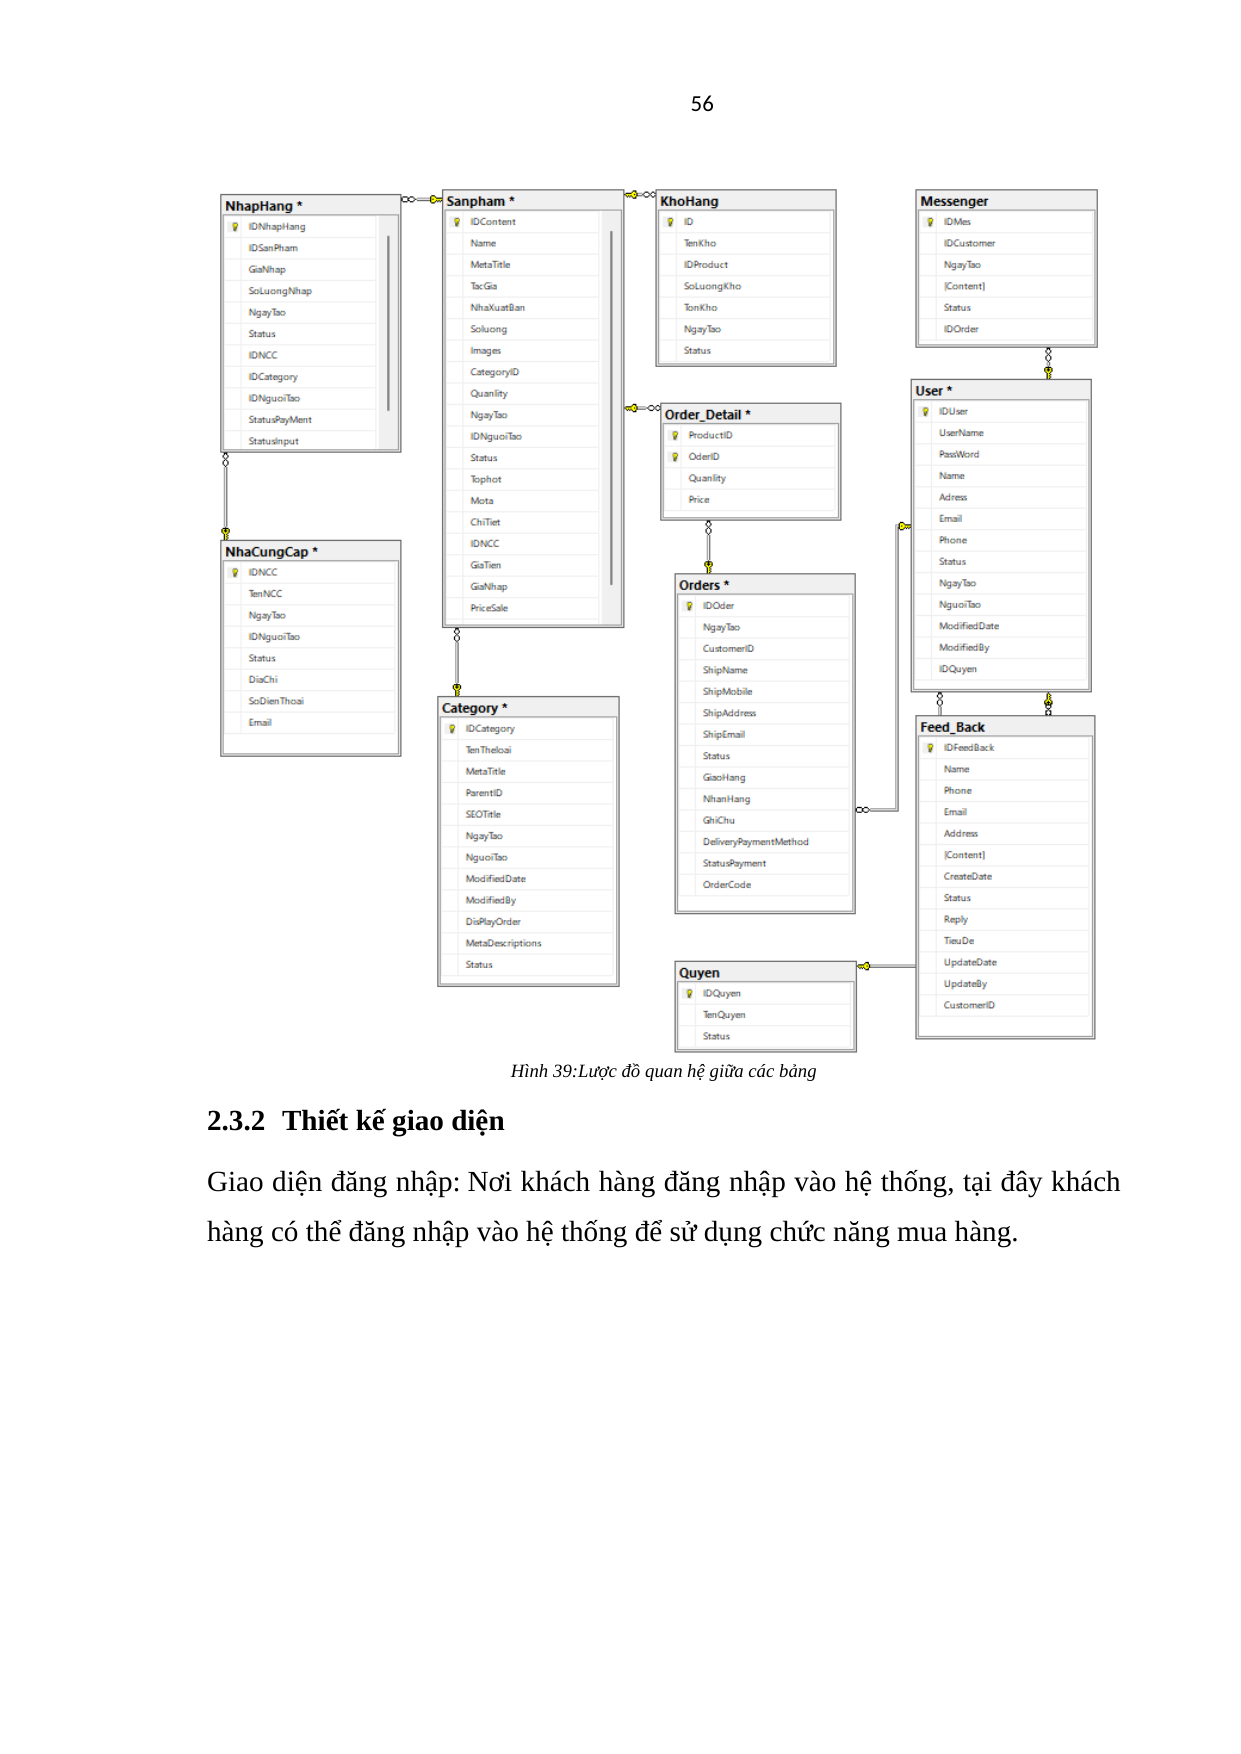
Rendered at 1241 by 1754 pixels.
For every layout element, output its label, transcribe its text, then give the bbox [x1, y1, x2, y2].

subtitle Thiết kế giao diện [207, 1103, 1122, 1136]
text Giao diện đăng nhập: Nơi khách hàng đăng nhập vào hệ thống, tại đây khách hàng có thể đăng nhập vào hệ thống để sử dụng chức năng mua hàng. [207, 1164, 1122, 1248]
text Hình 39:Lược đồ quan hệ giữa các bảng [207, 1061, 1122, 1082]
picture [206, 175, 1123, 1061]
